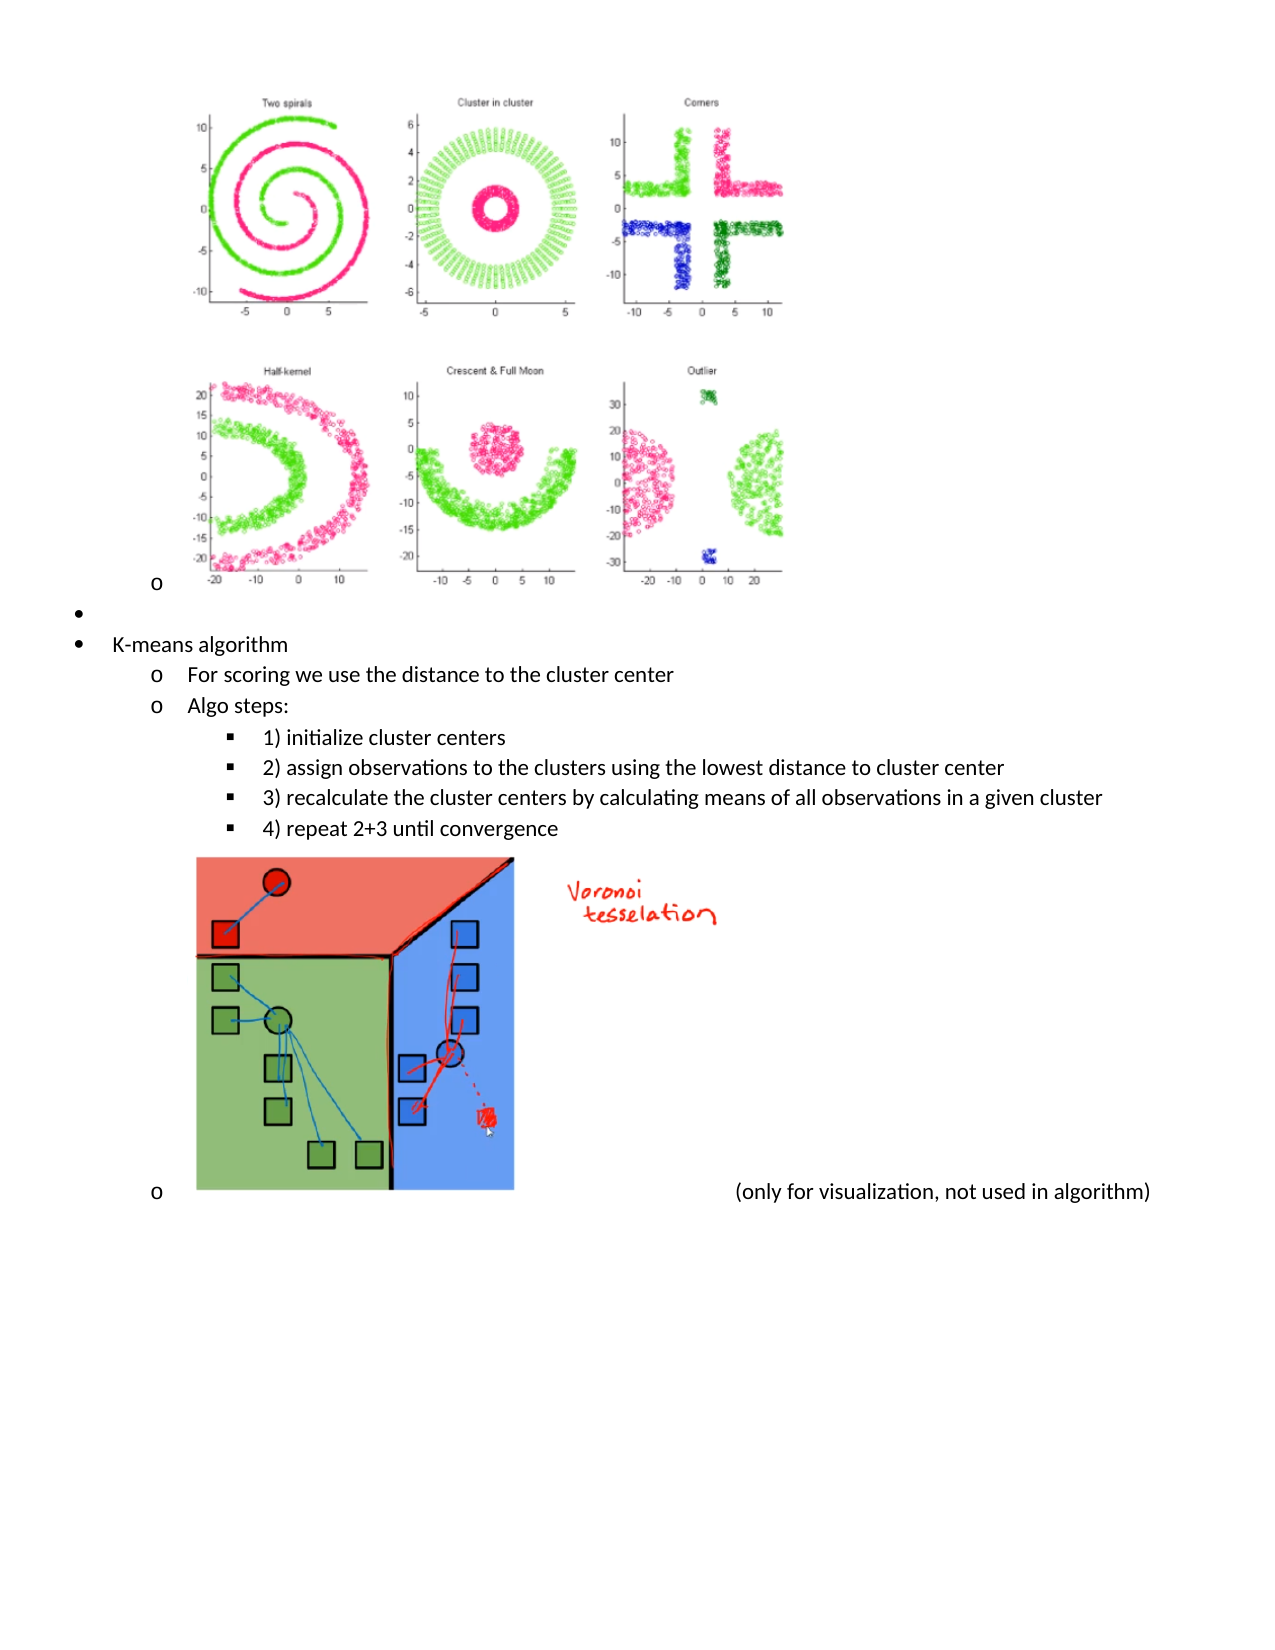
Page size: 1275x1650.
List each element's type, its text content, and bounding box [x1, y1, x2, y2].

list Algo steps: [150, 692, 1200, 721]
list K-means algorithm [75, 630, 1200, 658]
list 1) initialize cluster centers [225, 723, 1200, 751]
list 4) repeat 2+3 until convergence [225, 814, 1200, 842]
picture [187, 75, 796, 591]
list For scoring we use the distance to the cluster center [150, 660, 1200, 689]
picture [187, 843, 735, 1200]
list 2) assign observations to the clusters using the lowest distance to cluster center [225, 753, 1200, 781]
list 3) recalculate the cluster centers by calculating means of all observations in a given cluster [225, 783, 1200, 811]
